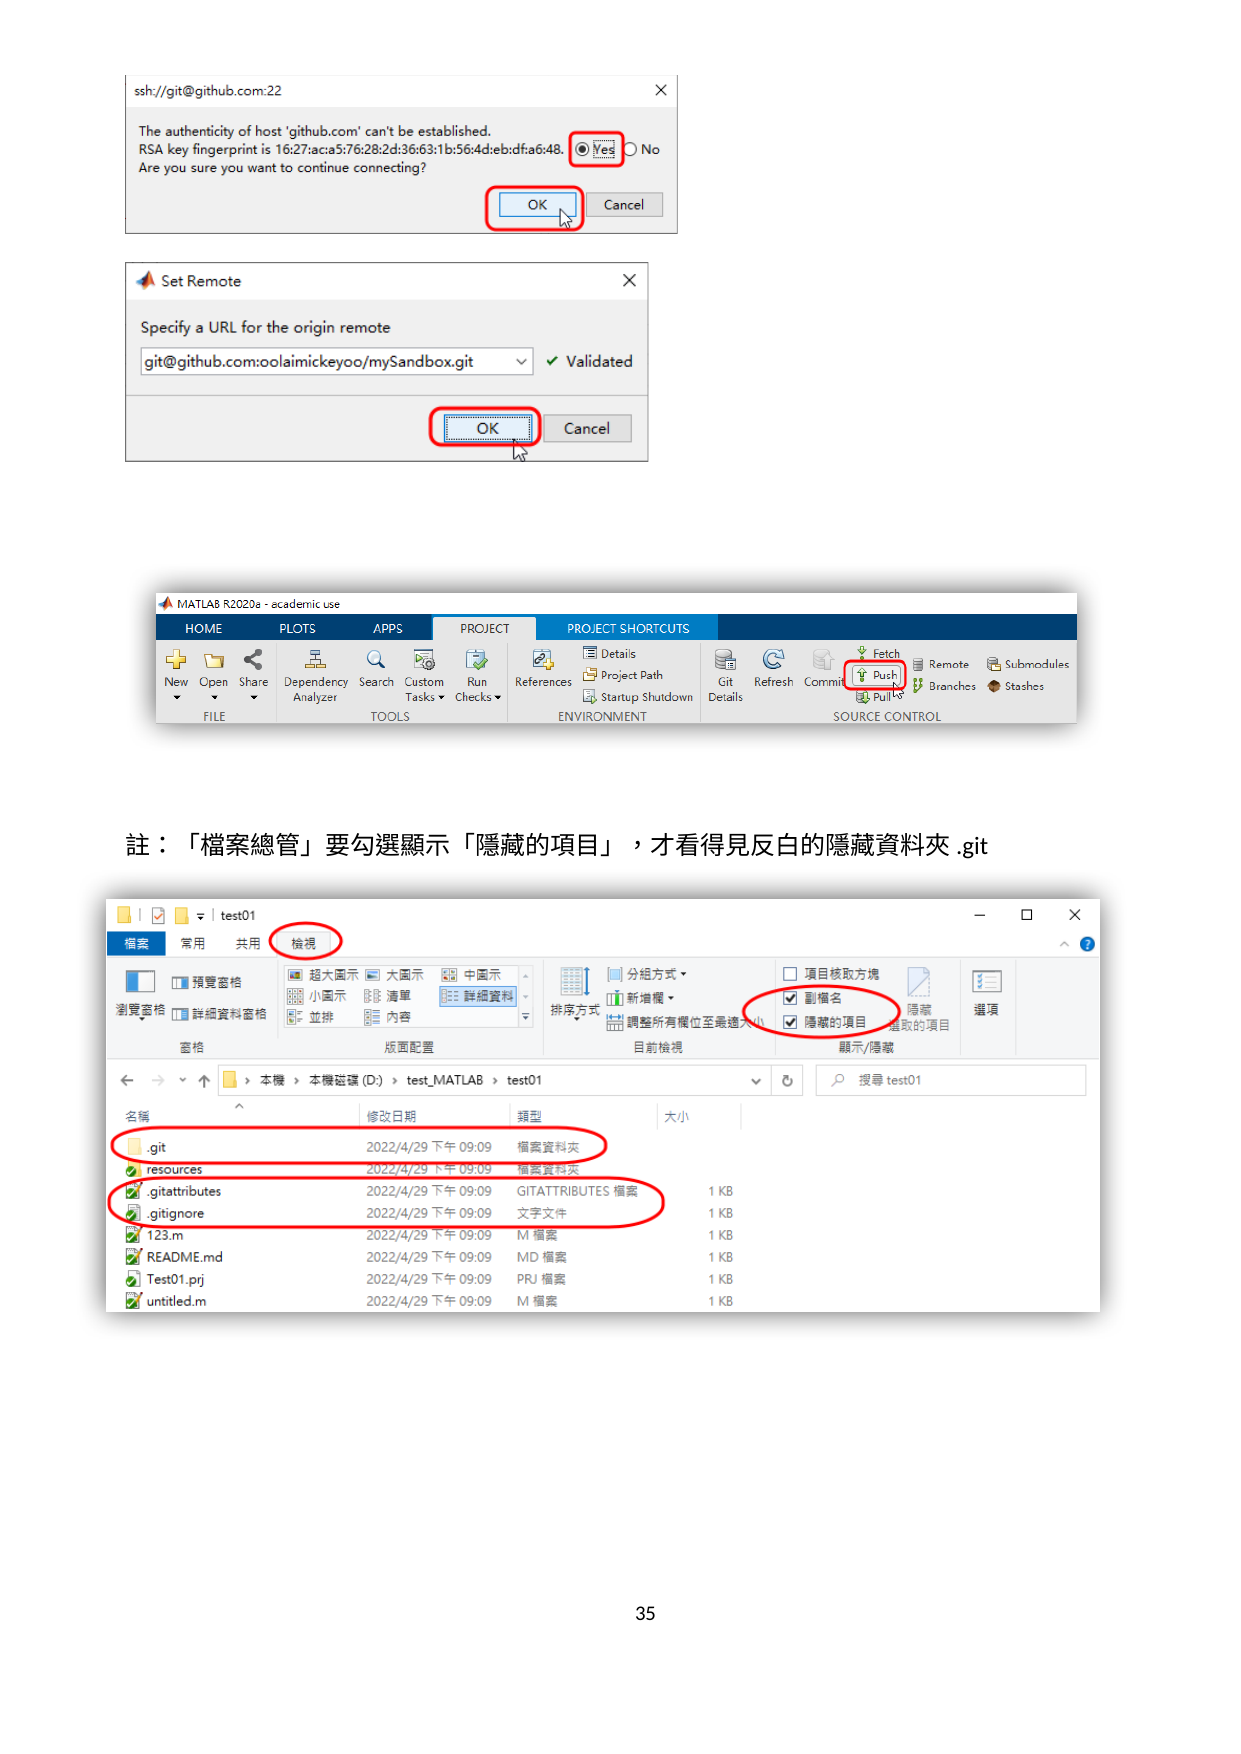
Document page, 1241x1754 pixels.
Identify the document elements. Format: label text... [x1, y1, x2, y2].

text 註：「檔案總管」要勾選顯示「隱藏的項目」，才看得見反白的隱藏資料夾 .git [75, 825, 1165, 862]
picture [125, 262, 649, 462]
picture [106, 899, 1100, 1312]
picture [125, 75, 678, 234]
picture [156, 593, 1077, 724]
